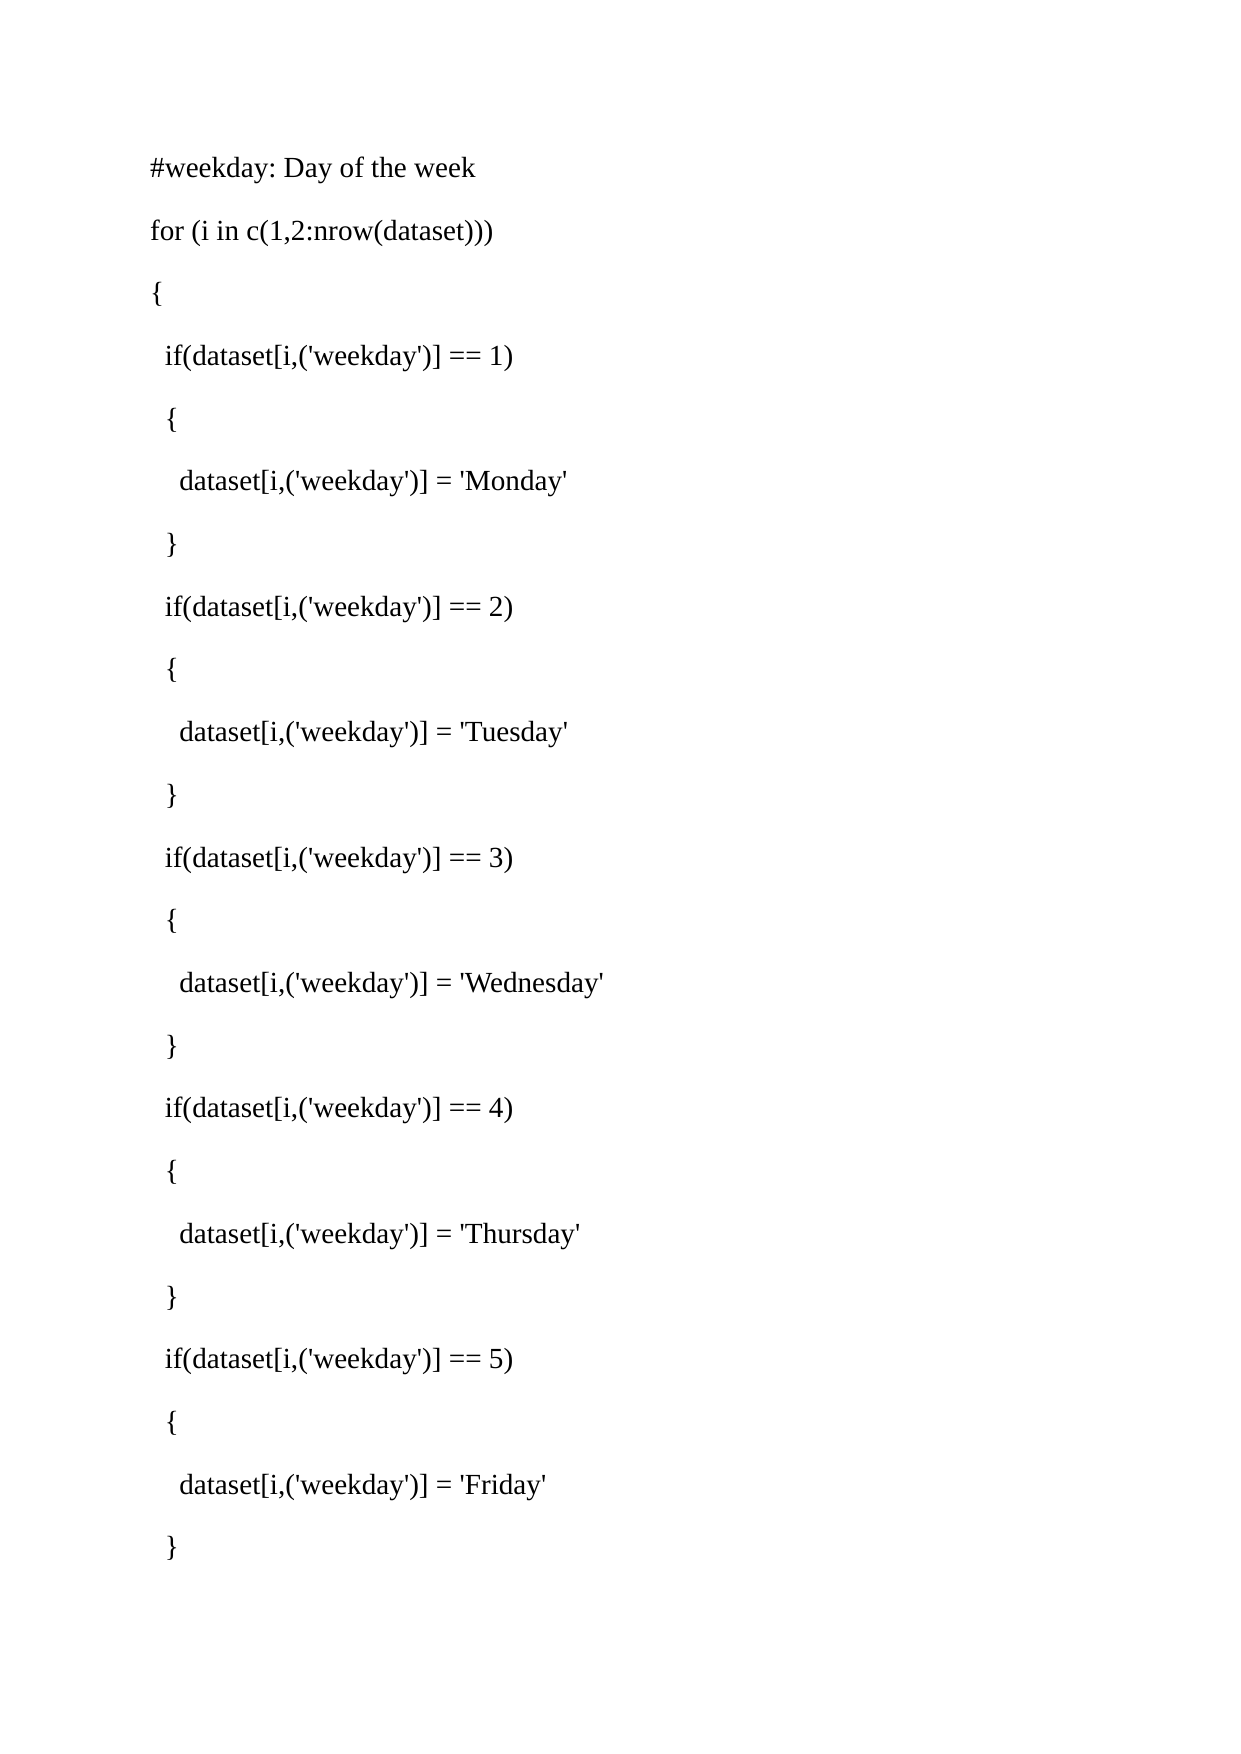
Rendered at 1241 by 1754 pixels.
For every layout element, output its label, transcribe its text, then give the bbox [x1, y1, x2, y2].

subtitle if(dataset[i,('weekday')] == 3) [150, 840, 1090, 873]
subtitle { [150, 401, 1090, 434]
subtitle dataset[i,('weekday')] = 'Monday' [150, 463, 1090, 497]
subtitle } [150, 1279, 1090, 1312]
subtitle dataset[i,('weekday')] = 'Friday' [150, 1467, 1090, 1500]
subtitle if(dataset[i,('weekday')] == 2) [150, 589, 1090, 622]
subtitle } [150, 1529, 1090, 1563]
subtitle { [150, 1153, 1090, 1187]
subtitle if(dataset[i,('weekday')] == 1) [150, 338, 1090, 372]
subtitle dataset[i,('weekday')] = 'Tuesday' [150, 714, 1090, 748]
subtitle if(dataset[i,('weekday')] == 5) [150, 1341, 1090, 1375]
subtitle { [150, 652, 1090, 685]
subtitle #weekday: Day of the week [150, 150, 1090, 183]
subtitle { [150, 275, 1090, 309]
subtitle { [150, 902, 1090, 936]
subtitle dataset[i,('weekday')] = 'Wednesday' [150, 965, 1090, 999]
subtitle } [150, 777, 1090, 811]
subtitle } [150, 526, 1090, 560]
subtitle for (i in c(1,2:nrow(dataset))) [150, 213, 1090, 246]
subtitle } [150, 1028, 1090, 1061]
subtitle dataset[i,('weekday')] = 'Thursday' [150, 1216, 1090, 1249]
subtitle if(dataset[i,('weekday')] == 4) [150, 1091, 1090, 1124]
subtitle { [150, 1404, 1090, 1438]
